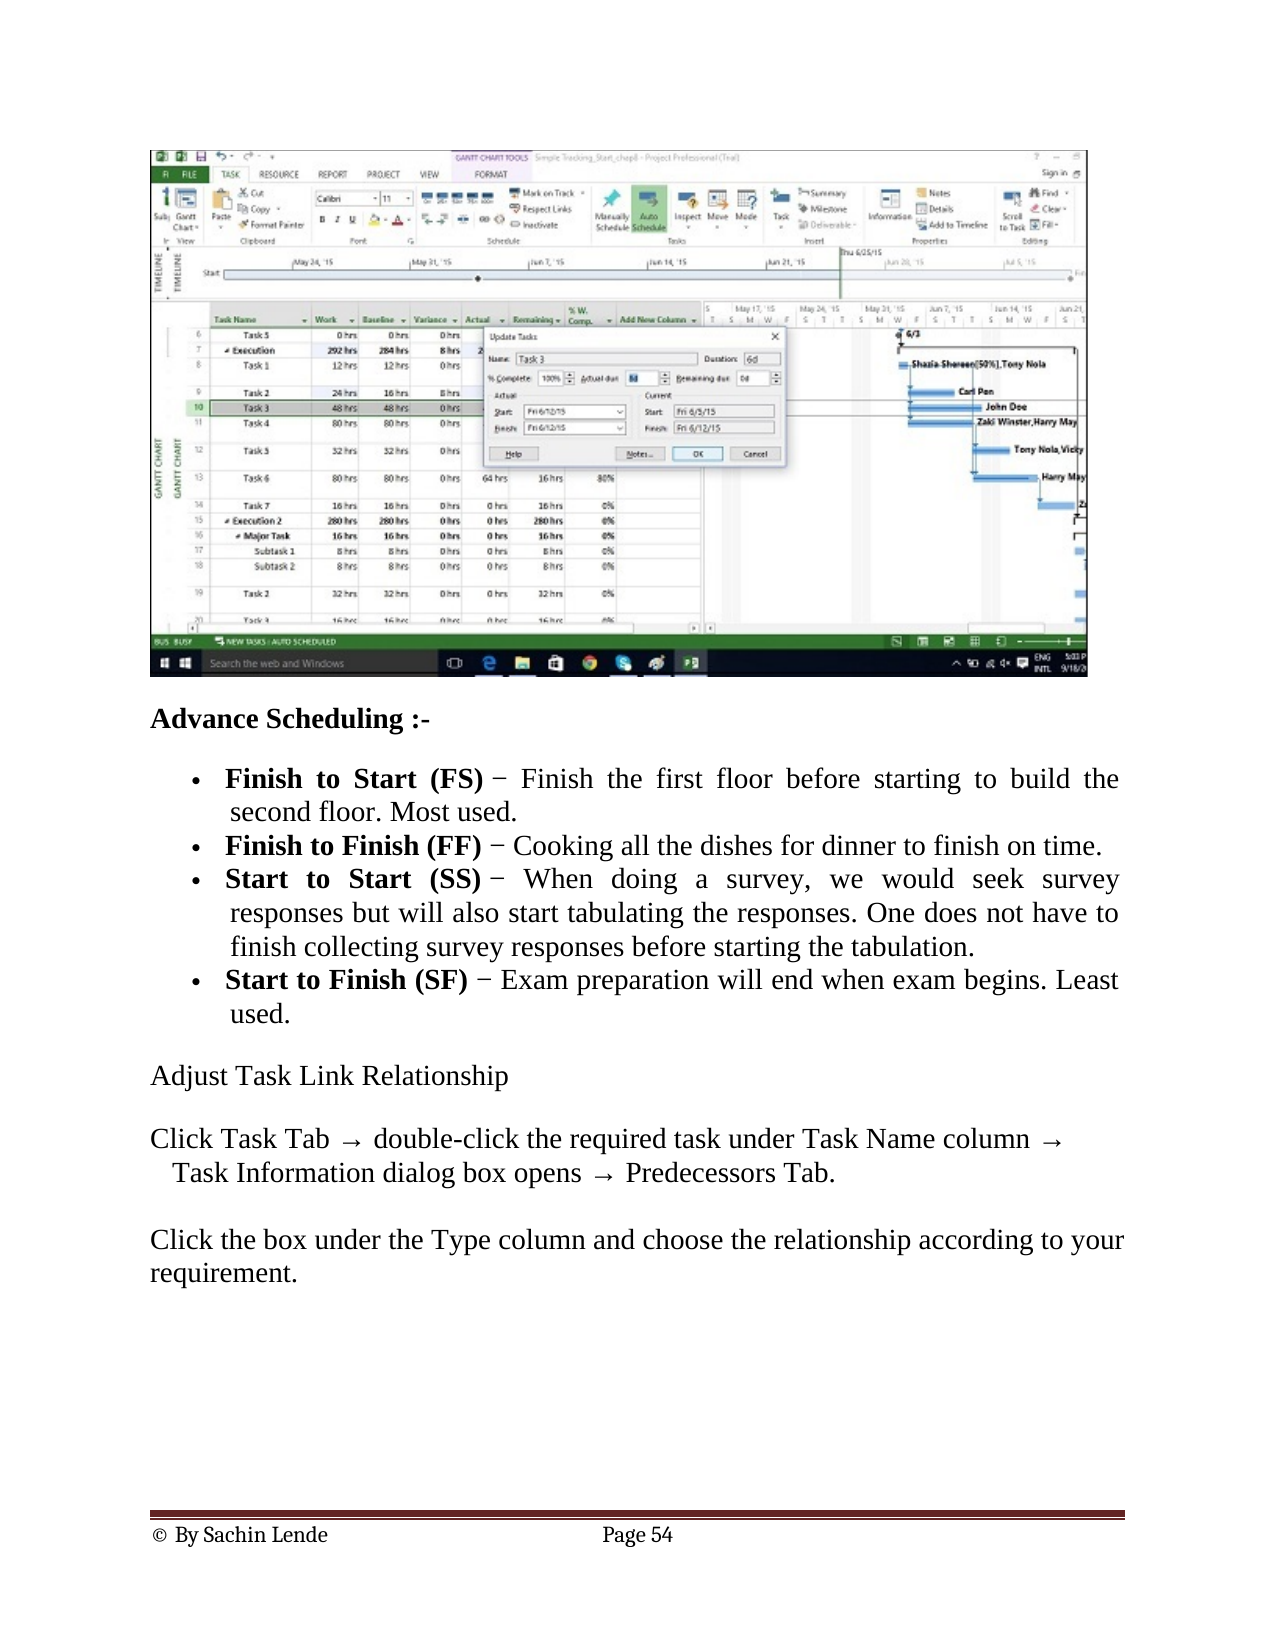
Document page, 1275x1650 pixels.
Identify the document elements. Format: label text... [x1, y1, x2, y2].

text Click Task Tab → double-click the required task under Task Name column → [150, 1121, 1125, 1155]
text Click the box under the Type column and choose the relationship according to your requirement. [150, 1222, 1125, 1289]
subtitle Adjust Task Link Relationship [150, 1058, 1125, 1092]
text Advance Scheduling :- [150, 702, 1125, 735]
picture [150, 150, 1088, 677]
list Start to Start (SS) − When doing a survey, we would seek survey responses but will also start tabulating the responses. One does not have to finish collecting survey responses before starting the tabulation. [192, 862, 1120, 962]
text Task Information dialog box opens → Predecessors Tab. [150, 1155, 1125, 1188]
list Finish to Start (FS) − Finish the first floor before starting to build the second floor. Most used. [192, 761, 1120, 828]
list Start to Finish (SF) − Exam preparation will end when exam begins. Least used. [192, 962, 1120, 1029]
list Finish to Finish (FF) − Cooking all the dishes for dinner to finish on time. [192, 828, 1120, 862]
